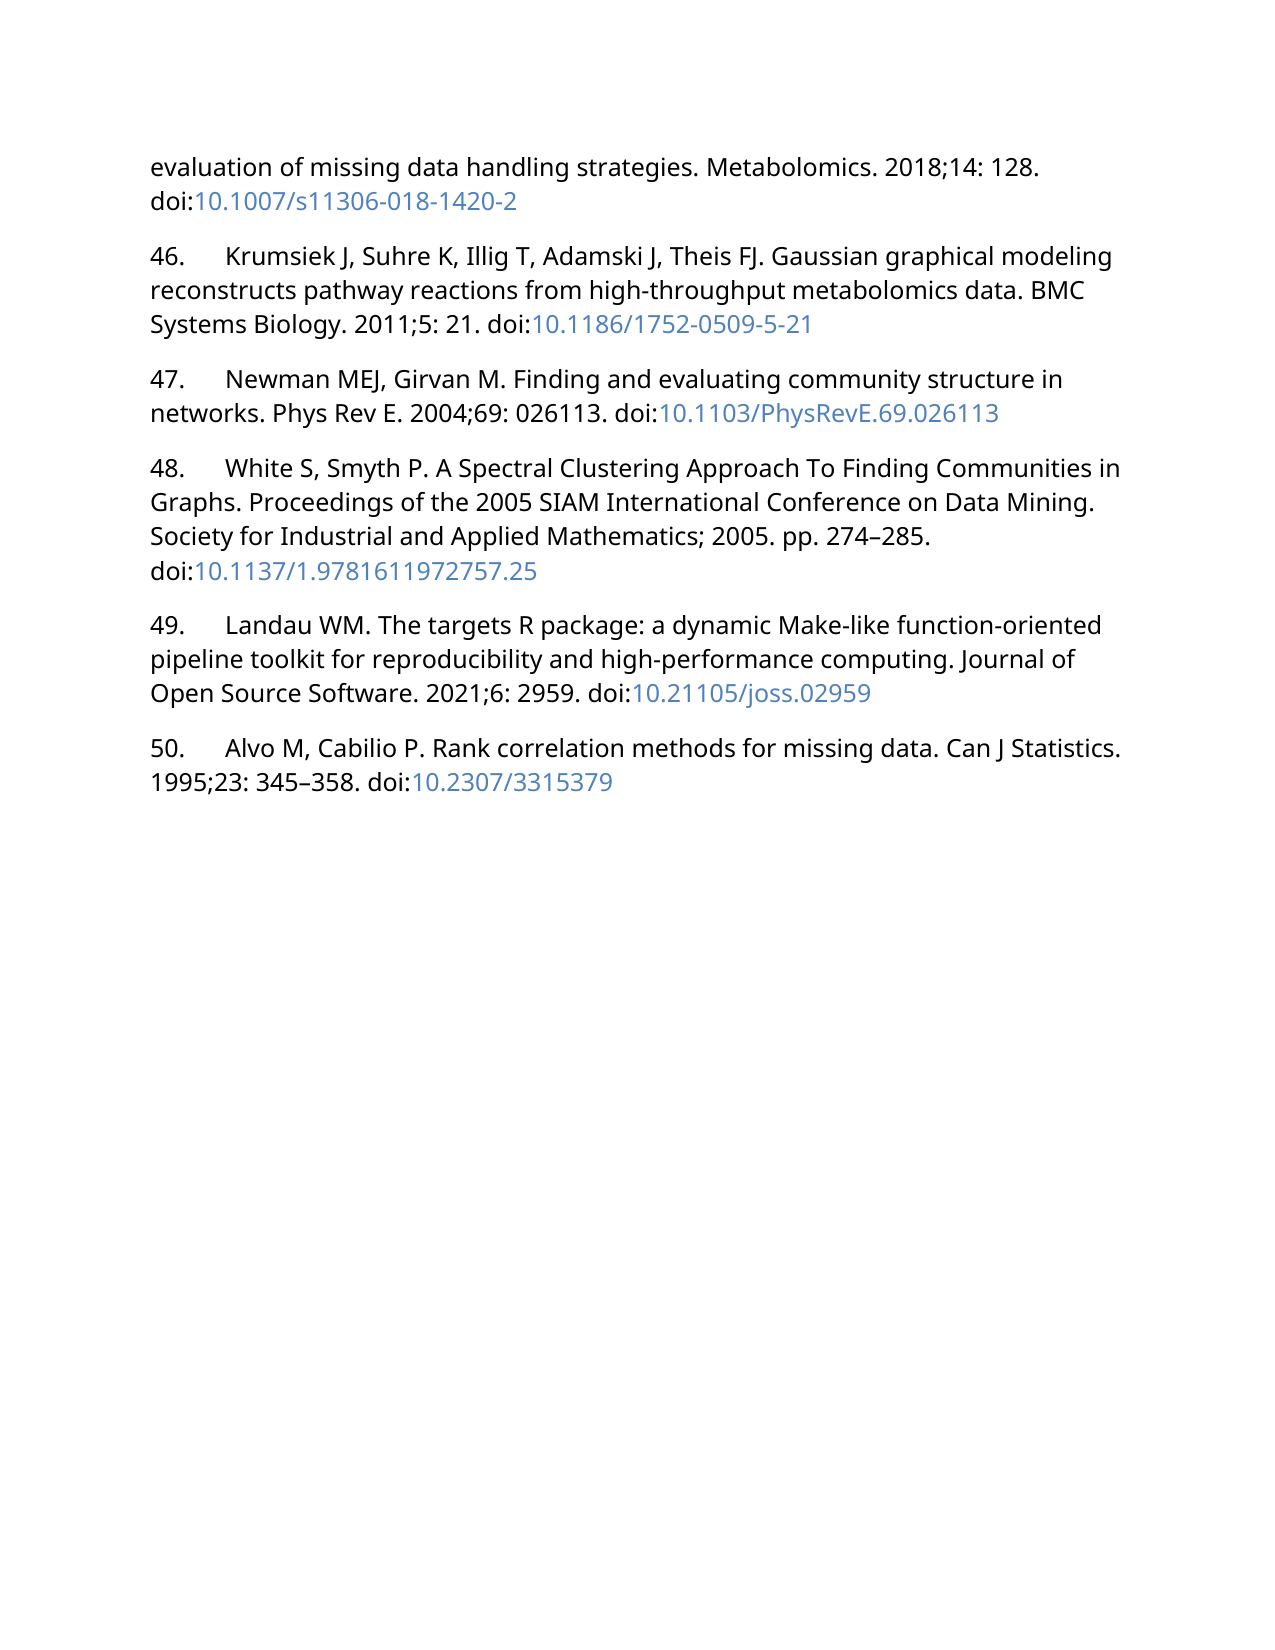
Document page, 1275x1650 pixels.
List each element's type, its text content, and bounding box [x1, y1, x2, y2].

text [150, 150, 1125, 218]
text 50. Alvo M, Cabilio P. Rank correlation methods for missing data. Can J Statistics. 1995;23: 345–358. doi:10.2307/3315379 [150, 731, 1125, 799]
text 48. White S, Smyth P. A Spectral Clustering Approach To Finding Communities in Graphs. Proceedings of the 2005 SIAM International Conference on Data Mining. Society for Industrial and Applied Mathematics; 2005. pp. 274–285. doi:10.1137/1.9781611972757.25 [150, 451, 1125, 587]
text 46. Krumsiek J, Suhre K, Illig T, Adamski J, Theis FJ. Gaussian graphical modeling reconstructs pathway reactions from high-throughput metabolomics data. BMC Systems Biology. 2011;5: 21. doi:10.1186/1752-0509-5-21 [150, 239, 1125, 341]
text 47. Newman MEJ, Girvan M. Finding and evaluating community structure in networks. Phys Rev E. 2004;69: 026113. doi:10.1103/PhysRevE.69.026113 [150, 362, 1125, 430]
text 49. Landau WM. The targets R package: a dynamic Make-like function-oriented pipeline toolkit for reproducibility and high-performance computing. Journal of Open Source Software. 2021;6: 2959. doi:10.21105/joss.02959 [150, 608, 1125, 710]
